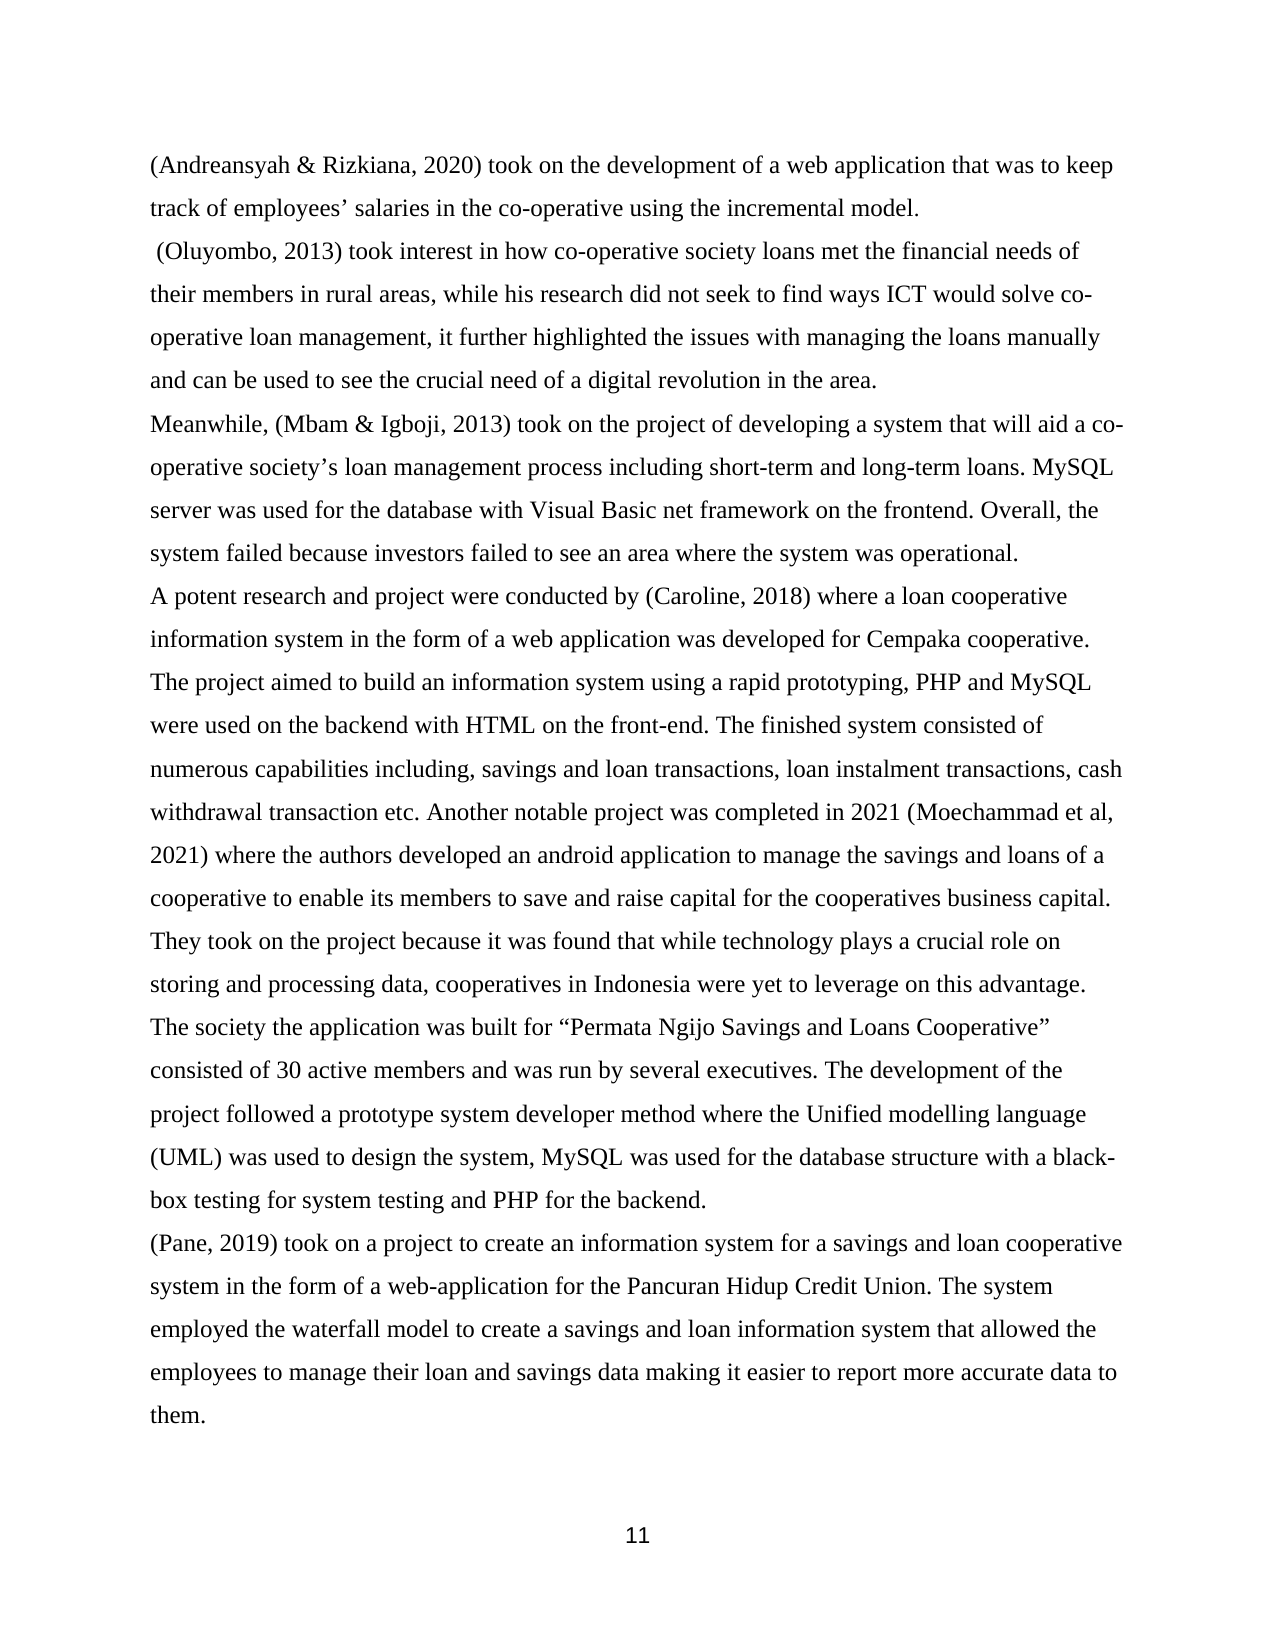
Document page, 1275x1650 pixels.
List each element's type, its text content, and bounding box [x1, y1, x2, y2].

text A potent research and project were conducted by (Caroline, 2018) where a loan cooperative information system in the form of a web application was developed for Cempaka cooperative. The project aimed to build an information system using a rapid prototyping, PHP and MySQL were used on the backend with HTML on the front-end. The finished system consisted of numerous capabilities including, savings and loan transactions, loan instalment transactions, cash withdrawal transaction etc. Another notable project was completed in 2021 (Moechammad et al, 2021) where the authors developed an android application to manage the savings and loans of a cooperative to enable its members to save and raise capital for the cooperatives business capital. They took on the project because it was found that while technology plays a crucial role on storing and processing data, cooperatives in Indonesia were yet to leverage on this advantage. The society the application was built for “Permata Ngijo Savings and Loans Cooperative” consisted of 30 active members and was run by several executives. The development of the project followed a prototype system developer method where the Unified modelling language (UML) was used to design the system, MySQL was used for the database structure with a black-box testing for system testing and PHP for the backend. [150, 581, 1125, 1214]
text Meanwhile, (Mbam & Igboji, 2013) took on the project of developing a system that will aid a co-operative society’s loan management process including short-term and long-term loans. MySQL server was used for the database with Visual Basic net framework on the frontend. Overall, the system failed because investors failed to see an area where the system was operational. [150, 409, 1125, 567]
text (Pane, 2019) took on a project to create an information system for a savings and loan cooperative system in the form of a web-application for the Pancuran Hidup Credit Union. The system employed the waterfall model to create a savings and loan information system that allowed the employees to manage their loan and savings data making it easier to report more accurate data to them. [150, 1228, 1125, 1429]
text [150, 150, 1125, 222]
text (Oluyombo, 2013) took interest in how co-operative society loans met the financial needs of their members in rural areas, while his research did not seek to find ways ICT would solve co-operative loan management, it further highlighted the issues with managing the loans manually and can be used to see the crucial need of a digital revolution in the area. [150, 236, 1125, 394]
